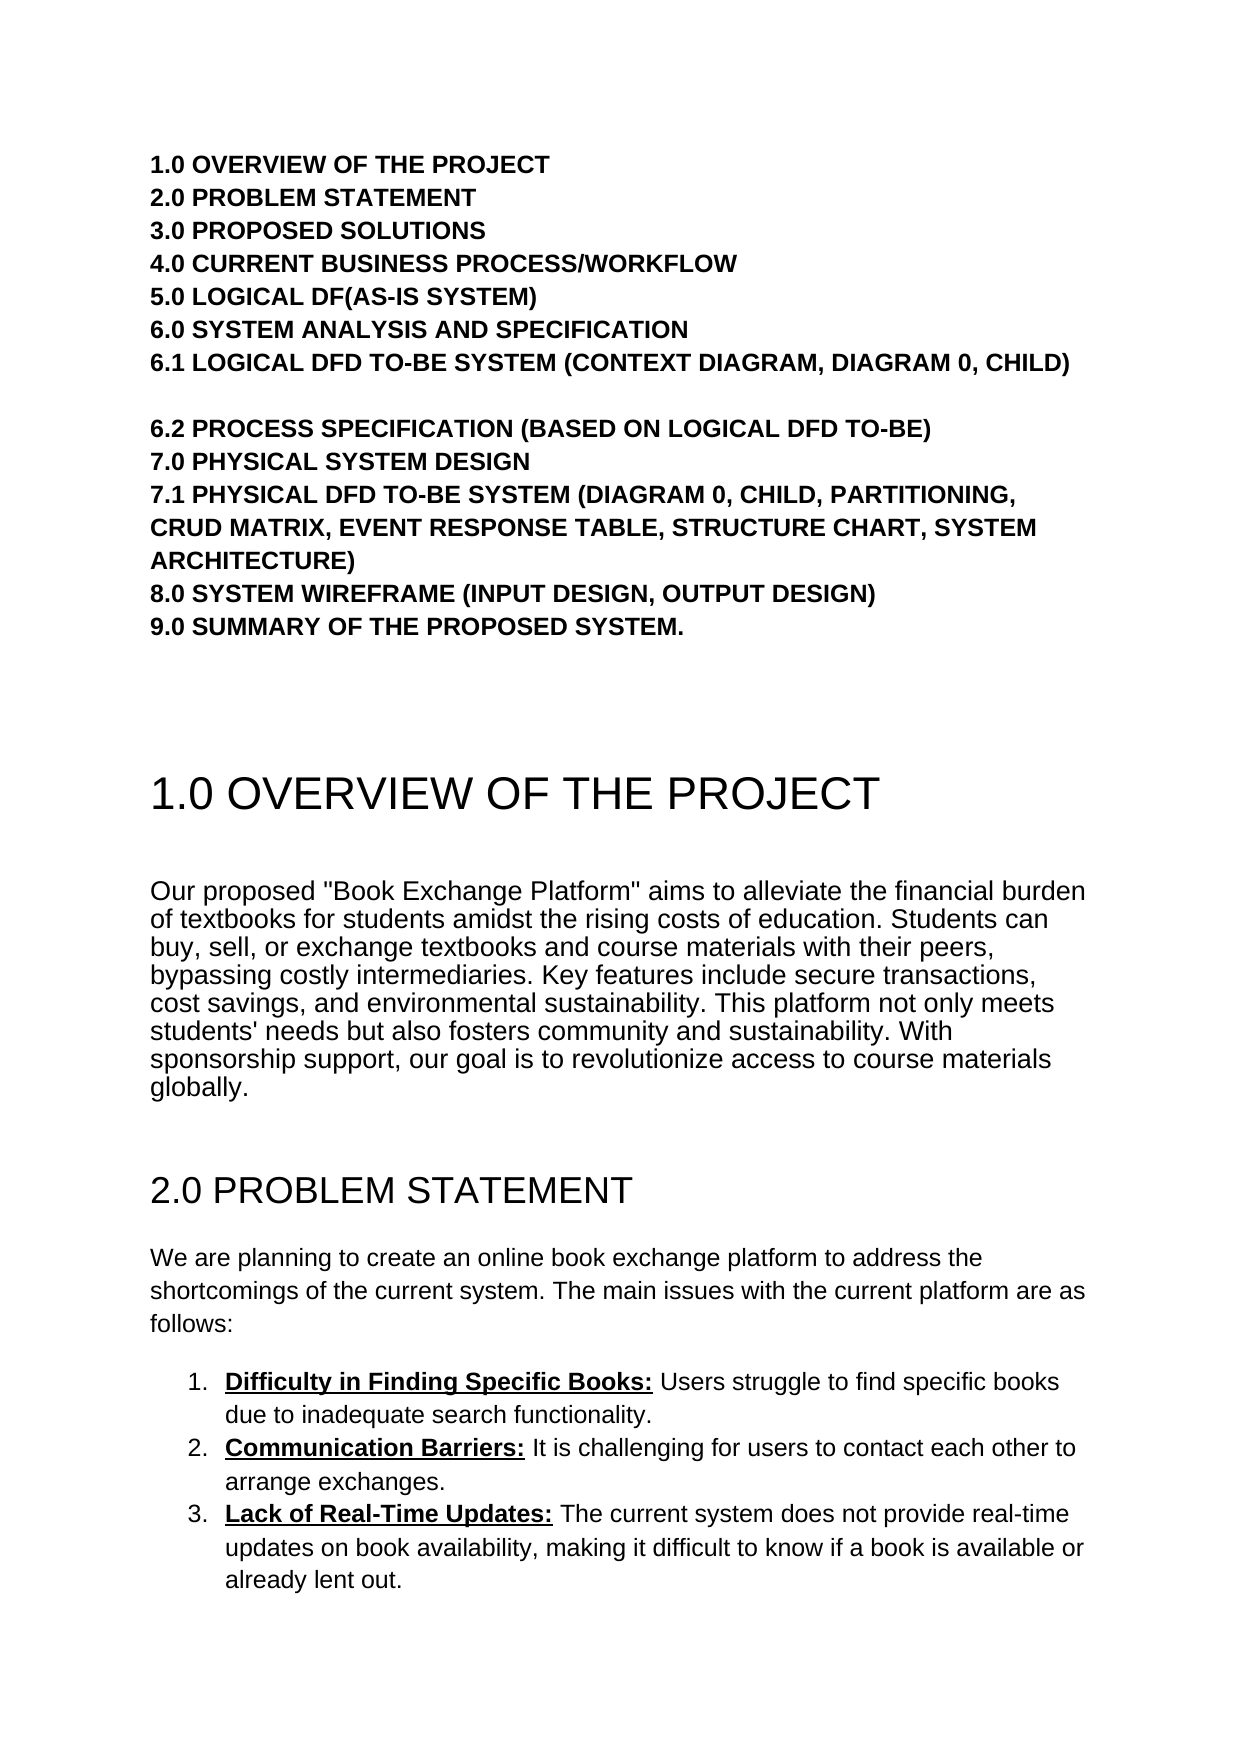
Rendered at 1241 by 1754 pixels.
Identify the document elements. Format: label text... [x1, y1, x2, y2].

text 7.0 PHYSICAL SYSTEM DESIGN [150, 447, 1090, 476]
list Difficulty in Finding Specific Books: Users struggle to find specific books due to inadequate search functionality. [187, 1367, 1090, 1429]
list Communication Barriers: It is challenging for users to contact each other to arrange exchanges. [187, 1433, 1090, 1495]
list Lack of Real-Time Updates: The current system does not provide real-time updates on book availability, making it difficult to know if a book is available or already lent out. [187, 1499, 1090, 1594]
text 9.0 SUMMARY OF THE PROPOSED SYSTEM. [150, 612, 1090, 641]
text 1.0 OVERVIEW OF THE PROJECT [150, 150, 1090, 179]
text Our proposed "Book Exchange Platform" aims to alleviate the financial burden of textbooks for students amidst the rising costs of education. Students can buy, sell, or exchange textbooks and course materials with their peers, bypassing costly intermediaries. Key features include secure transactions, cost savings, and environmental sustainability. This platform not only meets students' needs but also fosters community and sustainability. With sponsorship support, our goal is to revolutionize access to course materials globally. [150, 878, 1090, 1103]
text 1.0 OVERVIEW OF THE PROJECT [150, 766, 1090, 819]
text 5.0 LOGICAL DF(AS-IS SYSTEM) [150, 282, 1090, 311]
text 6.0 SYSTEM ANALYSIS AND SPECIFICATION [150, 315, 1090, 344]
text 6.2 PROCESS SPECIFICATION (BASED ON LOGICAL DFD TO-BE) [150, 414, 1090, 443]
text 2.0 PROBLEM STATEMENT [150, 1169, 1090, 1212]
text 4.0 CURRENT BUSINESS PROCESS/WORKFLOW [150, 249, 1090, 278]
text 3.0 PROPOSED SOLUTIONS [150, 216, 1090, 245]
text 6.1 LOGICAL DFD TO-BE SYSTEM (CONTEXT DIAGRAM, DIAGRAM 0, CHILD) [150, 348, 1090, 377]
text 8.0 SYSTEM WIREFRAME (INPUT DESIGN, OUTPUT DESIGN) [150, 579, 1090, 608]
text 7.1 PHYSICAL DFD TO-BE SYSTEM (DIAGRAM 0, CHILD, PARTITIONING, CRUD MATRIX, EVENT RESPONSE TABLE, STRUCTURE CHART, SYSTEM ARCHITECTURE) [150, 480, 1090, 575]
text We are planning to create an online book exchange platform to address the shortcomings of the current system. The main issues with the current platform are as follows: [150, 1243, 1090, 1338]
text 2.0 PROBLEM STATEMENT [150, 183, 1090, 212]
